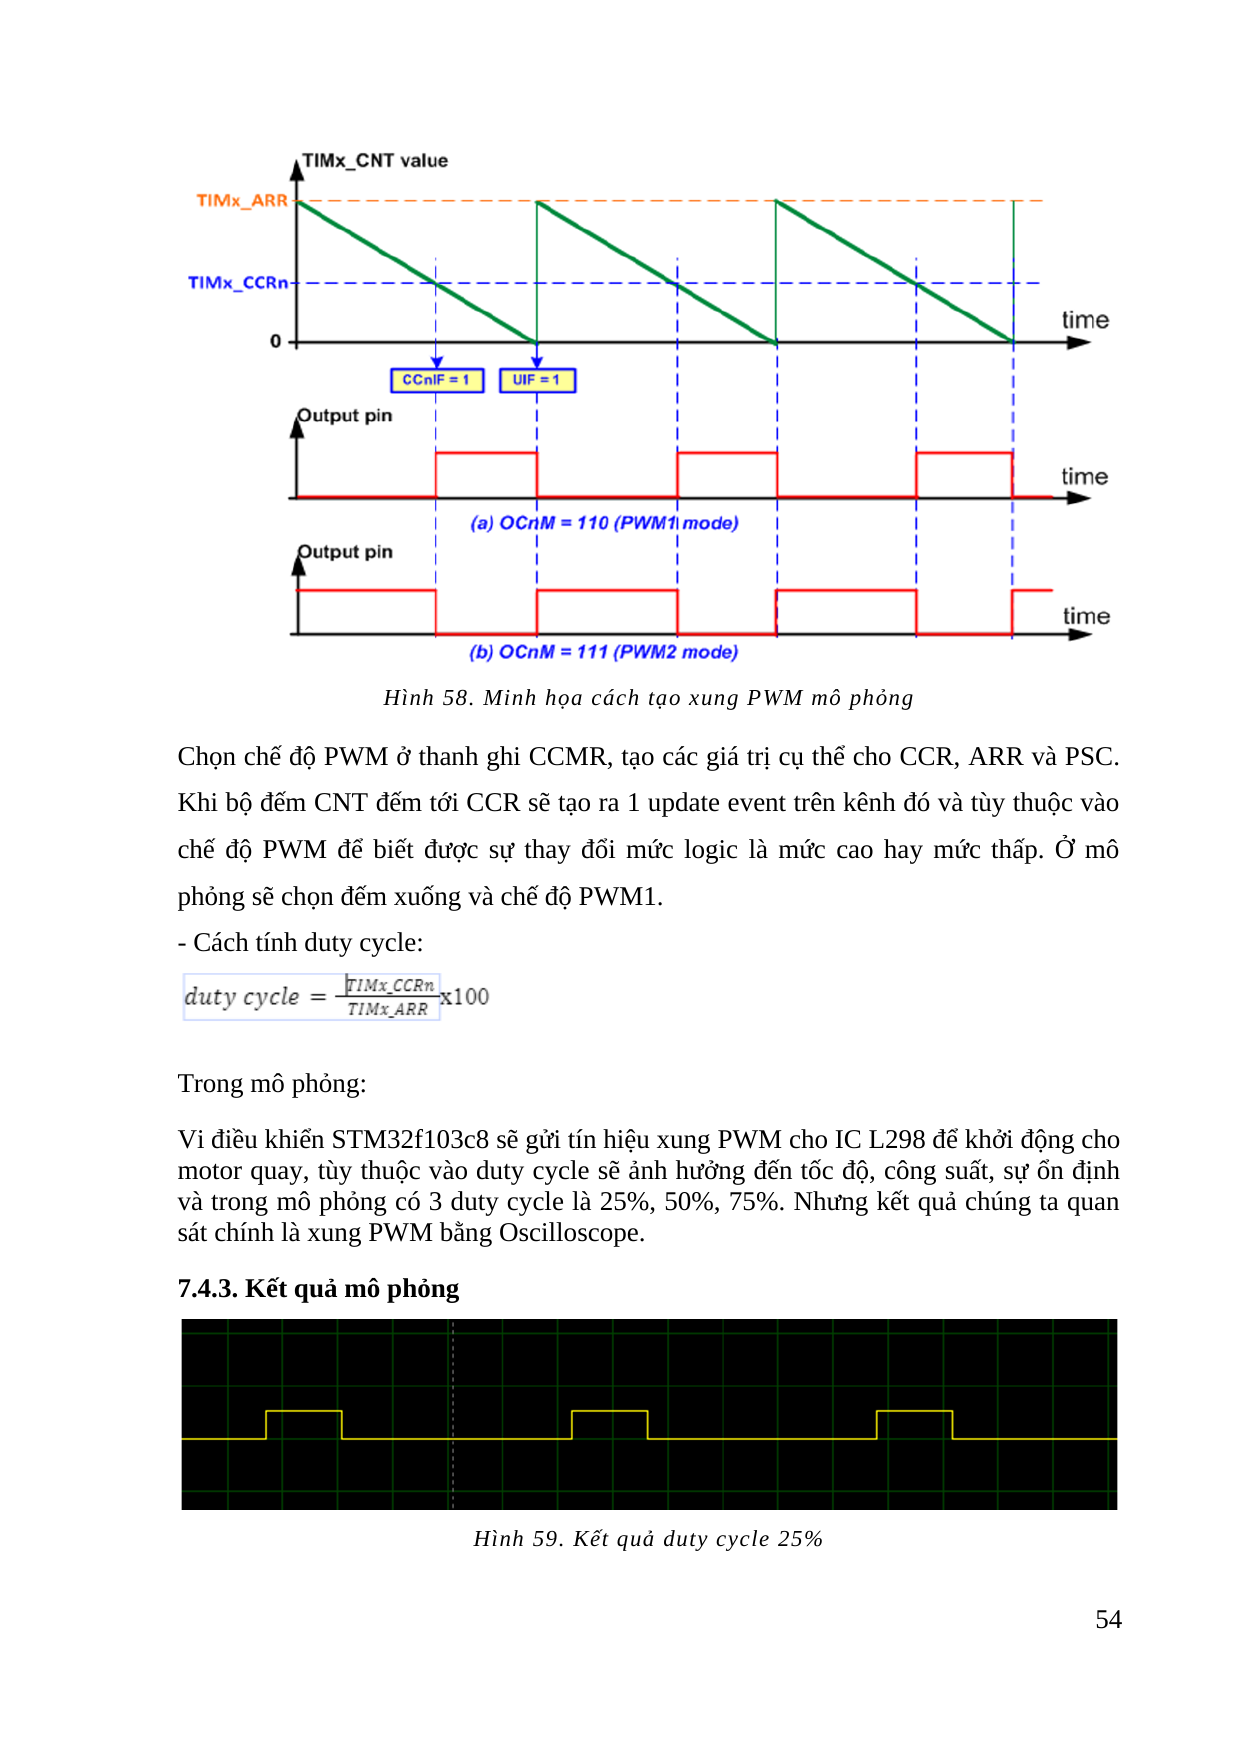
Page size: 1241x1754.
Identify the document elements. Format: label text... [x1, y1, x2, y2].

picture [177, 973, 498, 1027]
text Chọn chế độ PWM ở thanh ghi CCMR, tạo các giá trị cụ thể cho CCR, ARR và PSC. Khi bộ đếm CNT đếm tới CCR sẽ tạo ra 1 update event trên kênh đó và tùy thuộc vào chế độ PWM để biết được sự thay đổi mức logic là mức cao hay mức thấp. Ở mô phỏng sẽ chọn đếm xuống và chế độ PWM1. [177, 740, 1122, 911]
text Trong mô phỏng: [177, 1067, 1122, 1098]
picture [181, 1319, 1118, 1510]
subtitle Hình 58. Minh họa cách tạo xung PWM mô phỏng [177, 683, 1122, 710]
text Vi điều khiển STM32f103c8 sẽ gửi tín hiệu xung PWM cho IC L298 để khởi động cho motor quay, tùy thuộc vào duty cycle sẽ ảnh hưởng đến tốc độ, công suất, sự ổn định và trong mô phỏng có 3 duty cycle là 25%, 50%, 75%. Nhưng kết quả chúng ta quan sát chính là xung PWM bằng Oscilloscope. [177, 1123, 1122, 1247]
subtitle 7.4.3. Kết quả mô phỏng [177, 1272, 1122, 1303]
picture [179, 147, 1120, 668]
subtitle Hình 59. Kết quả duty cycle 25% [177, 1525, 1122, 1552]
text - Cách tính duty cycle: [177, 926, 1122, 957]
